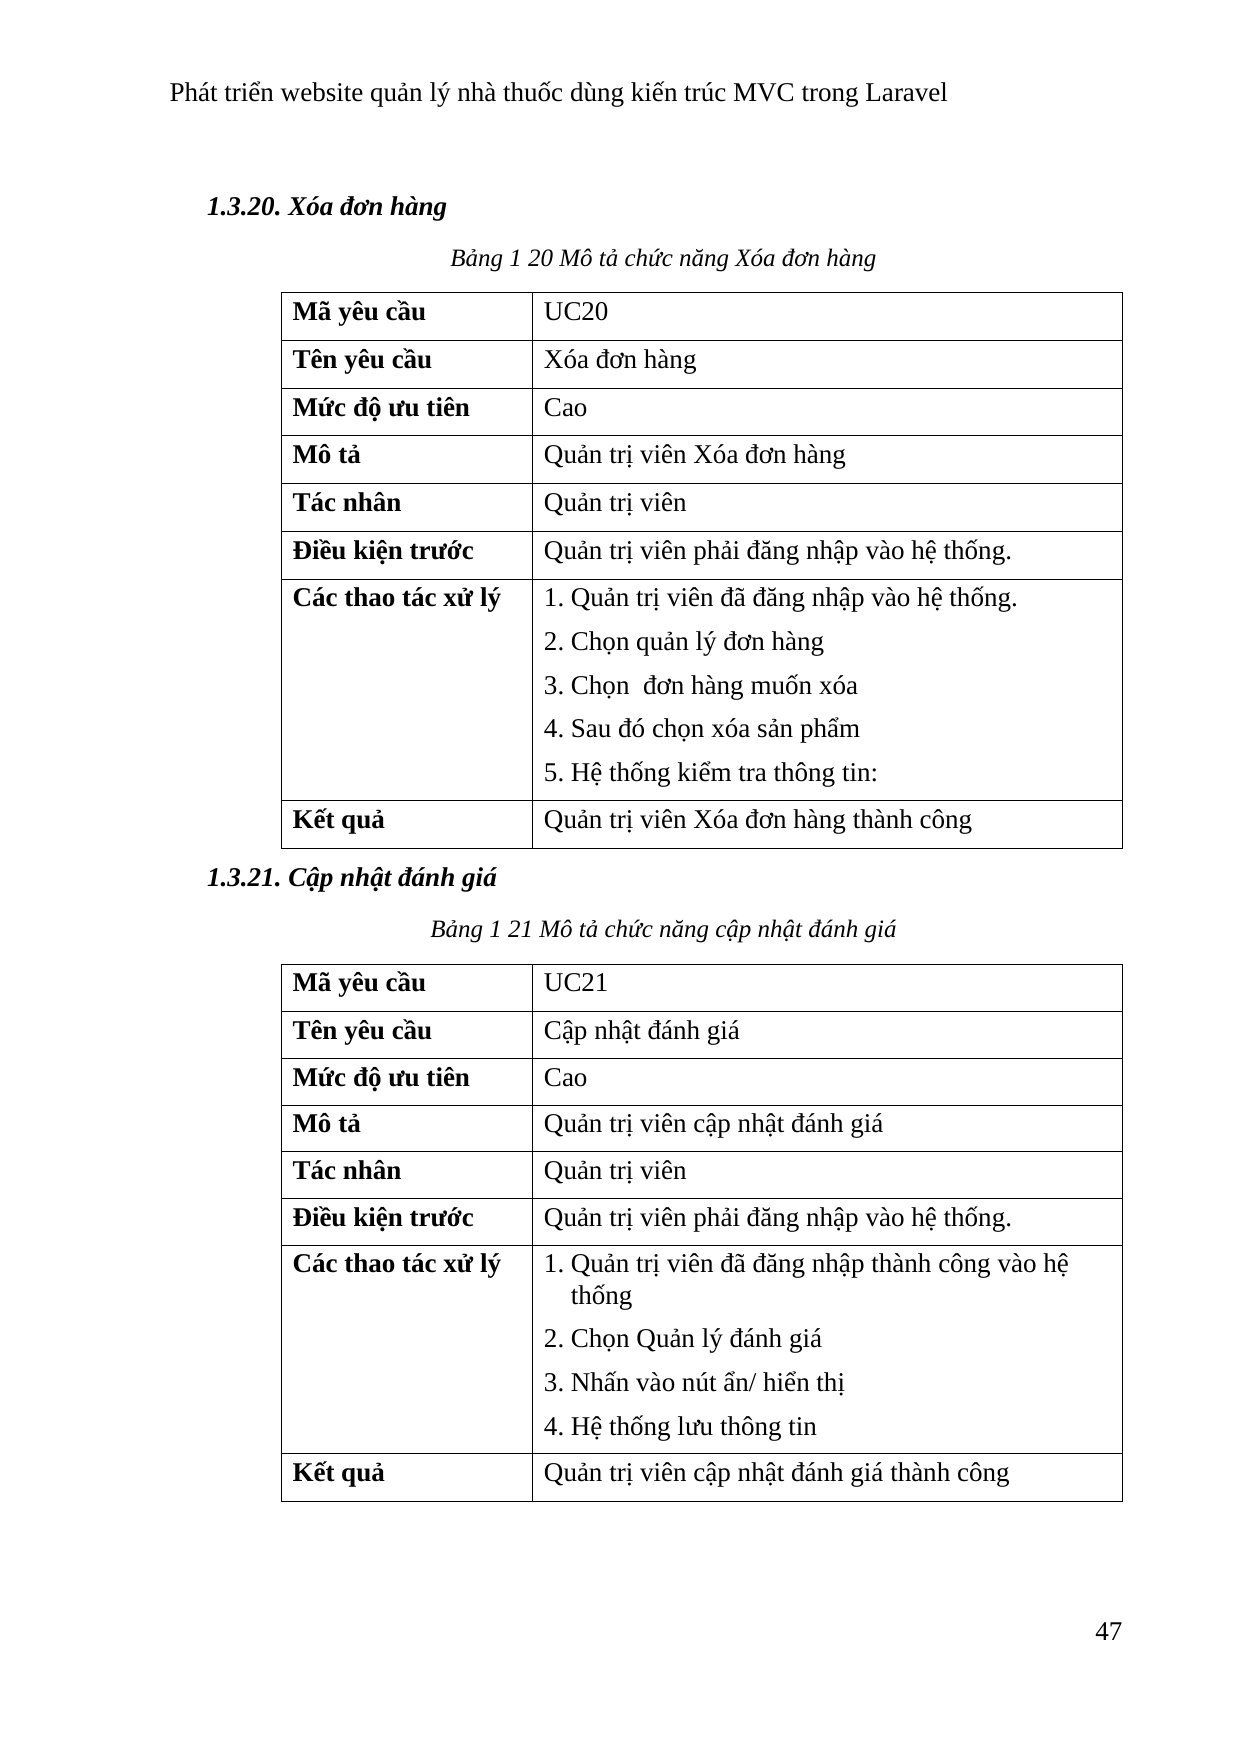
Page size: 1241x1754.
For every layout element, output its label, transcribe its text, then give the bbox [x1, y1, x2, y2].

table_header UC20 [533, 293, 1122, 340]
table_cell Quản trị viên cập nhật đánh giá [533, 1106, 1122, 1151]
table_cell Quản trị viên Xóa đơn hàng thành công [533, 801, 1122, 847]
table_cell Quản trị viên cập nhật đánh giá thành công [533, 1454, 1122, 1501]
text 1.3.21. Cập nhật đánh giá [207, 861, 1122, 892]
table_cell Điều kiện trước [282, 532, 532, 578]
table_cell Tác nhân [282, 1152, 532, 1198]
table_cell Các thao tác xử lý [282, 580, 532, 800]
table_cell Mức độ ưu tiên [282, 1059, 532, 1104]
table_cell Mô tả [282, 1106, 532, 1151]
table_cell Mức độ ưu tiên [282, 389, 532, 435]
table_cell Cao [533, 1059, 1122, 1104]
text 1.3.20. Xóa đơn hàng [207, 190, 1122, 221]
table_cell Tác nhân [282, 484, 532, 531]
table_cell Mô tả [282, 436, 532, 483]
table_header UC21 [533, 965, 1122, 1011]
table_cell Các thao tác xử lý [282, 1246, 532, 1453]
table_cell Cao [533, 389, 1122, 435]
table_cell Quản trị viên [533, 1152, 1122, 1198]
table_cell Cập nhật đánh giá [533, 1012, 1122, 1058]
table_cell Tên yêu cầu [282, 1012, 532, 1058]
table_cell Quản trị viên phải đăng nhập vào hệ thống. [533, 1199, 1122, 1244]
table_cell Quản trị viên Xóa đơn hàng [533, 436, 1122, 483]
table_cell Quản trị viên [533, 484, 1122, 531]
table_cell Quản trị viên đã đăng nhập thành công vào hệ thống Chọn Quản lý đánh giá Nhấn vào nút ẩn/ hiển thị Hệ thống lưu thông tin [533, 1246, 1122, 1453]
table_header Mã yêu cầu [282, 965, 532, 1011]
table_cell Kết quả [282, 801, 532, 847]
table_cell Quản trị viên đã đăng nhập vào hệ thống. Chọn quản lý đơn hàng Chọn đơn hàng muốn xóa Sau đó chọn xóa sản phẩm Hệ thống kiểm tra thông tin: [533, 580, 1122, 800]
table_cell Tên yêu cầu [282, 341, 532, 388]
table_cell Quản trị viên phải đăng nhập vào hệ thống. [533, 532, 1122, 578]
table_header Mã yêu cầu [282, 293, 532, 340]
table_cell Xóa đơn hàng [533, 341, 1122, 388]
table_cell Điều kiện trước [282, 1199, 532, 1244]
table_cell Kết quả [282, 1454, 532, 1501]
